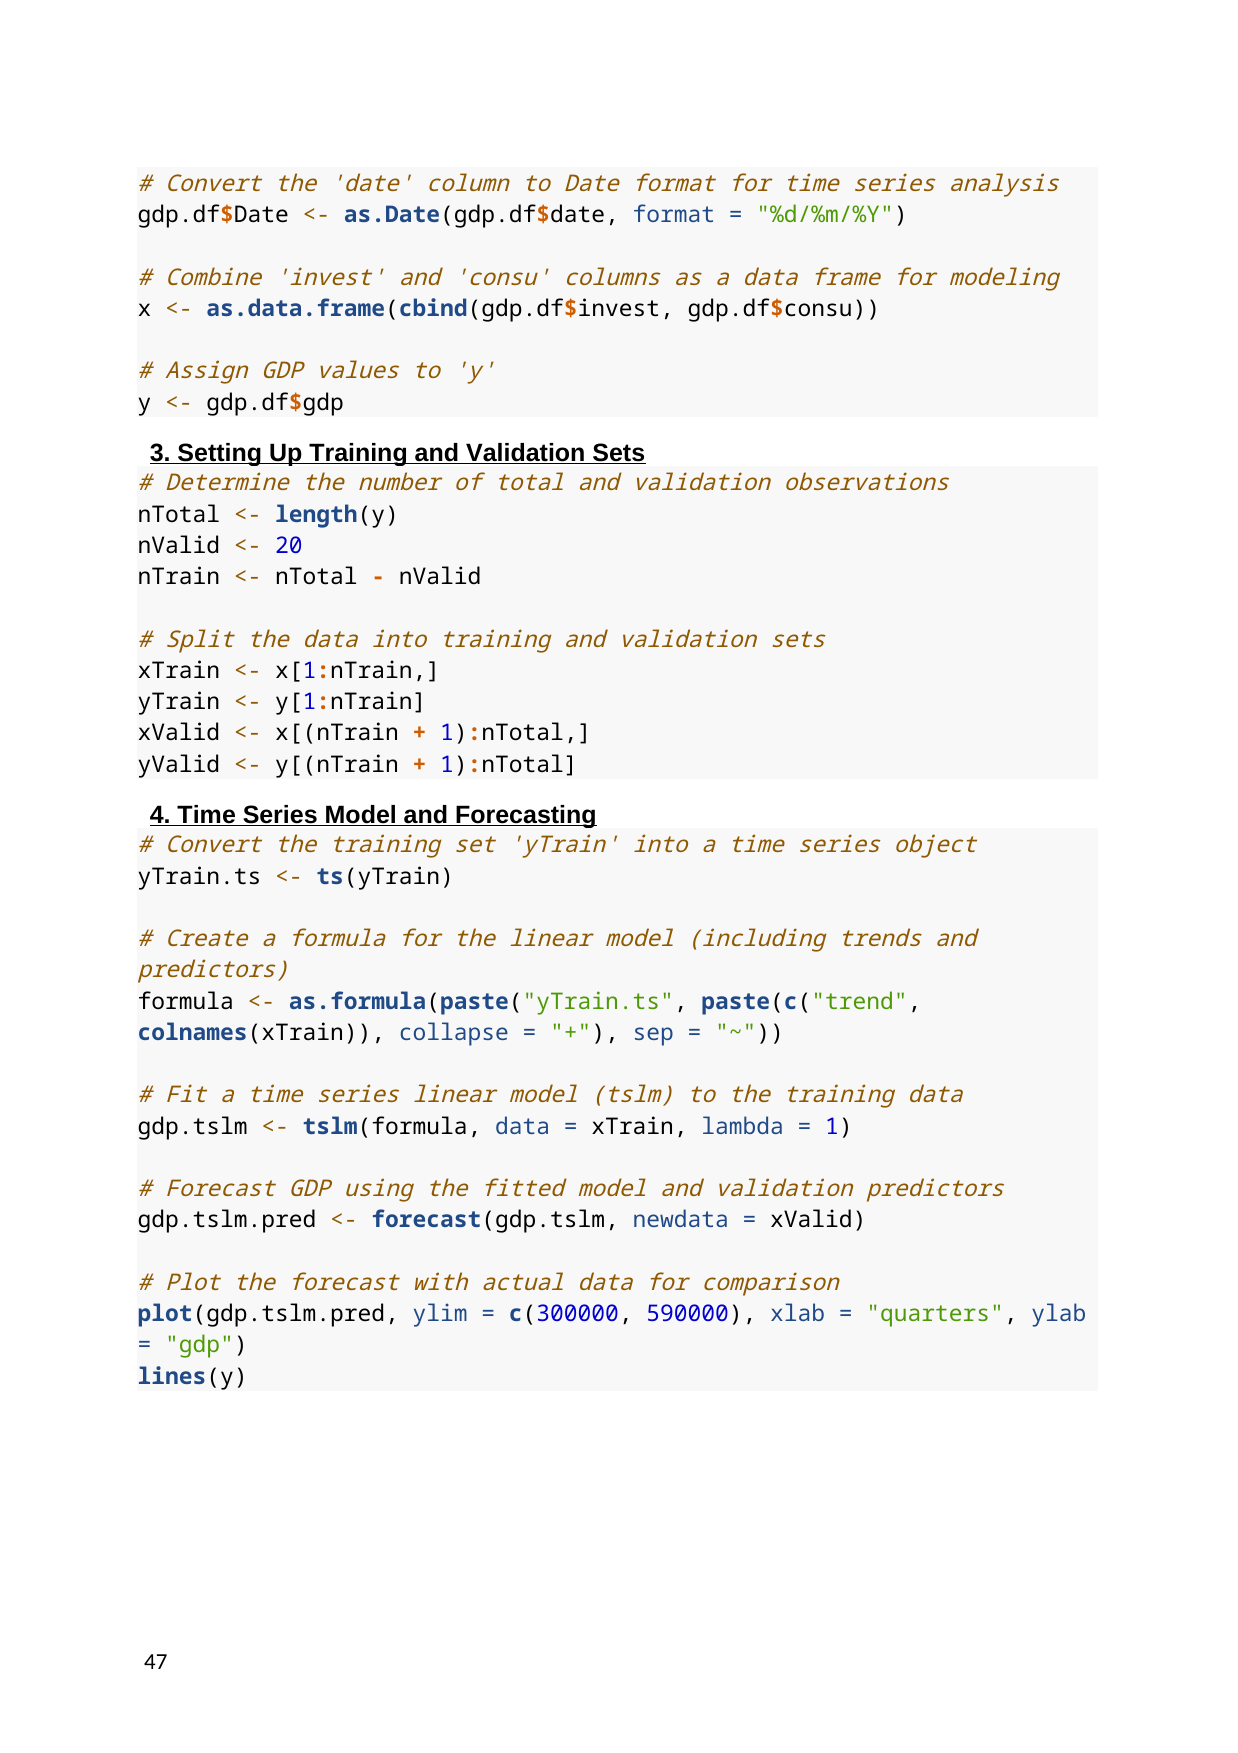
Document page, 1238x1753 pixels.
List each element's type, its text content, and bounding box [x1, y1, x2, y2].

text # Determine the number of total and validation observations nTotal <- length(y) nValid <- 20 nTrain <- nTotal - nValid # Split the data into training and validation sets xTrain <- x[1:nTrain,] yTrain <- y[1:nTrain] xValid <- x[(nTrain + 1):nTotal,] yValid <- y[(nTrain + 1):nTotal] [137, 466, 1098, 779]
text # Convert the training set 'yTrain' into a time series object yTrain.ts <- ts(yTrain) # Create a formula for the linear model (including trends and predictors) formula <- as.formula(paste("yTrain.ts", paste(c("trend", colnames(xTrain)), collapse = "+"), sep = "~")) # Fit a time series linear model (tslm) to the training data gdp.tslm <- tslm(formula, data = xTrain, lambda = 1) # Forecast GDP using the fitted model and validation predictors gdp.tslm.pred <- forecast(gdp.tslm, newdata = xValid) # Plot the forecast with actual data for comparison plot(gdp.tslm.pred, ylim = c(300000, 590000), xlab = "quarters", ylab = "gdp") lines(y) [137, 828, 1098, 1391]
text # Convert the 'date' column to Date format for time series analysis gdp.df$Date <- as.Date(gdp.df$date, format = "%d/%m/%Y") # Combine 'invest' and 'consu' columns as a data frame for modeling x <- as.data.frame(cbind(gdp.df$invest, gdp.df$consu)) # Assign GDP values to 'y' y <- gdp.df$gdp [137, 167, 1098, 417]
subtitle 4. Time Series Model and Forecasting [149, 799, 1098, 828]
subtitle 3. Setting Up Training and Validation Sets [149, 437, 1098, 466]
